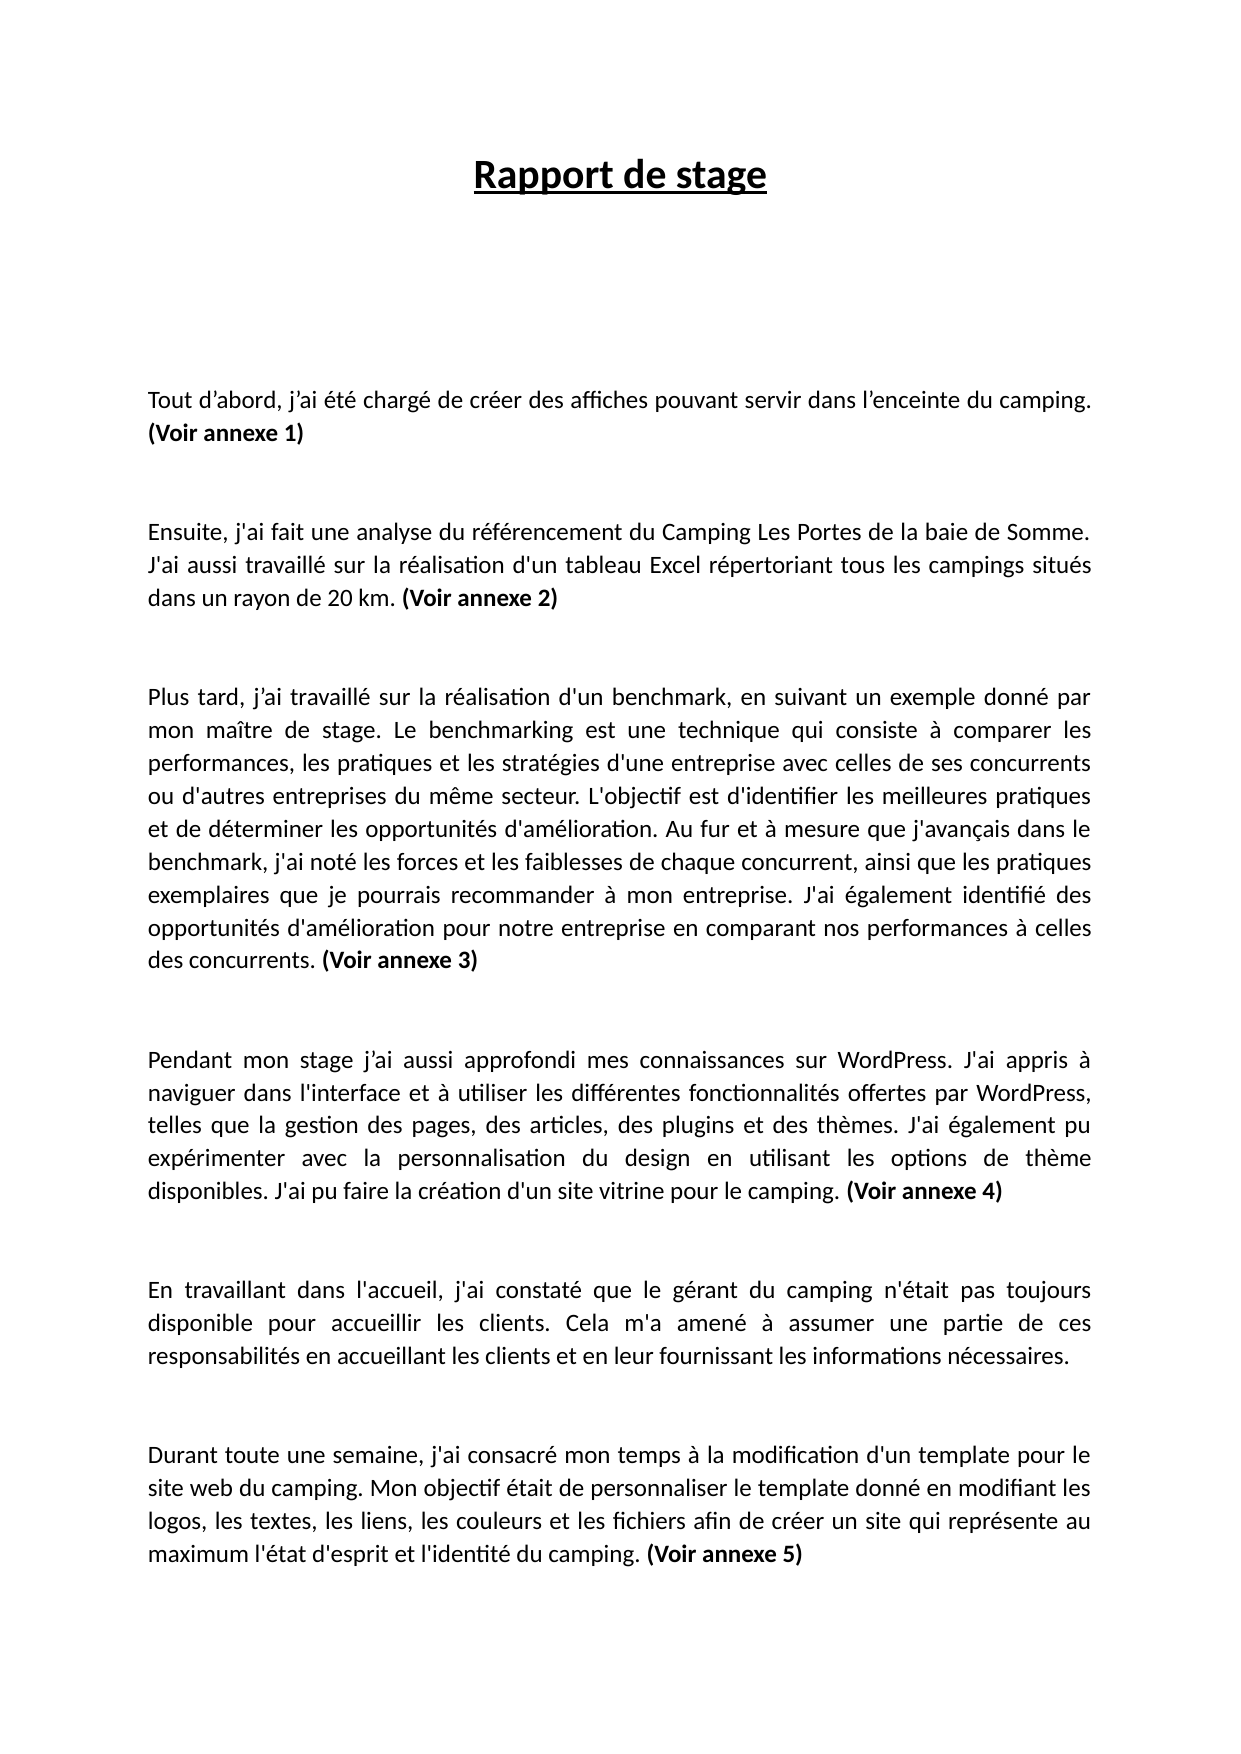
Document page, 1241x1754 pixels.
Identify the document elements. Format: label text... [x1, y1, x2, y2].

text Durant toute une semaine, j'ai consacré mon temps à la modification d'un template pour le site web du camping. Mon objectif était de personnaliser le template donné en modifiant les logos, les textes, les liens, les couleurs et les fichiers afin de créer un site qui représente au maximum l'état d'esprit et l'identité du camping. (Voir annexe 5) [148, 1439, 1093, 1569]
text Pendant mon stage j’ai aussi approfondi mes connaissances sur WordPress. J'ai appris à naviguer dans l'interface et à utiliser les différentes fonctionnalités offertes par WordPress, telles que la gestion des pages, des articles, des plugins et des thèmes. J'ai également pu expérimenter avec la personnalisation du design en utilisant les options de thème disponibles. J'ai pu faire la création d'un site vitrine pour le camping. (Voir annexe 4) [148, 1044, 1093, 1206]
text Plus tard, j’ai travaillé sur la réalisation d'un benchmark, en suivant un exemple donné par mon maître de stage. Le benchmarking est une technique qui consiste à comparer les performances, les pratiques et les stratégies d'une entreprise avec celles de ses concurrents ou d'autres entreprises du même secteur. L'objectif est d'identifier les meilleures pratiques et de déterminer les opportunités d'amélioration. Au fur et à mesure que j'avançais dans le benchmark, j'ai noté les forces et les faiblesses de chaque concurrent, ainsi que les pratiques exemplaires que je pourrais recommander à mon entreprise. J'ai également identifié des opportunités d'amélioration pour notre entreprise en comparant nos performances à celles des concurrents. (Voir annexe 3) [148, 681, 1093, 975]
text Rapport de stage [148, 148, 1093, 198]
text En travaillant dans l'accueil, j'ai constaté que le gérant du camping n'était pas toujours disponible pour accueillir les clients. Cela m'a amené à assumer une partie de ces responsabilités en accueillant les clients et en leur fournissant les informations nécessaires. [148, 1274, 1093, 1371]
text Ensuite, j'ai fait une analyse du référencement du Camping Les Portes de la baie de Somme. J'ai aussi travaillé sur la réalisation d'un tableau Excel répertoriant tous les campings situés dans un rayon de 20 km. (Voir annexe 2) [148, 516, 1093, 613]
text Tout d’abord, j’ai été chargé de créer des affiches pouvant servir dans l’enceinte du camping. (Voir annexe 1) [148, 384, 1093, 448]
